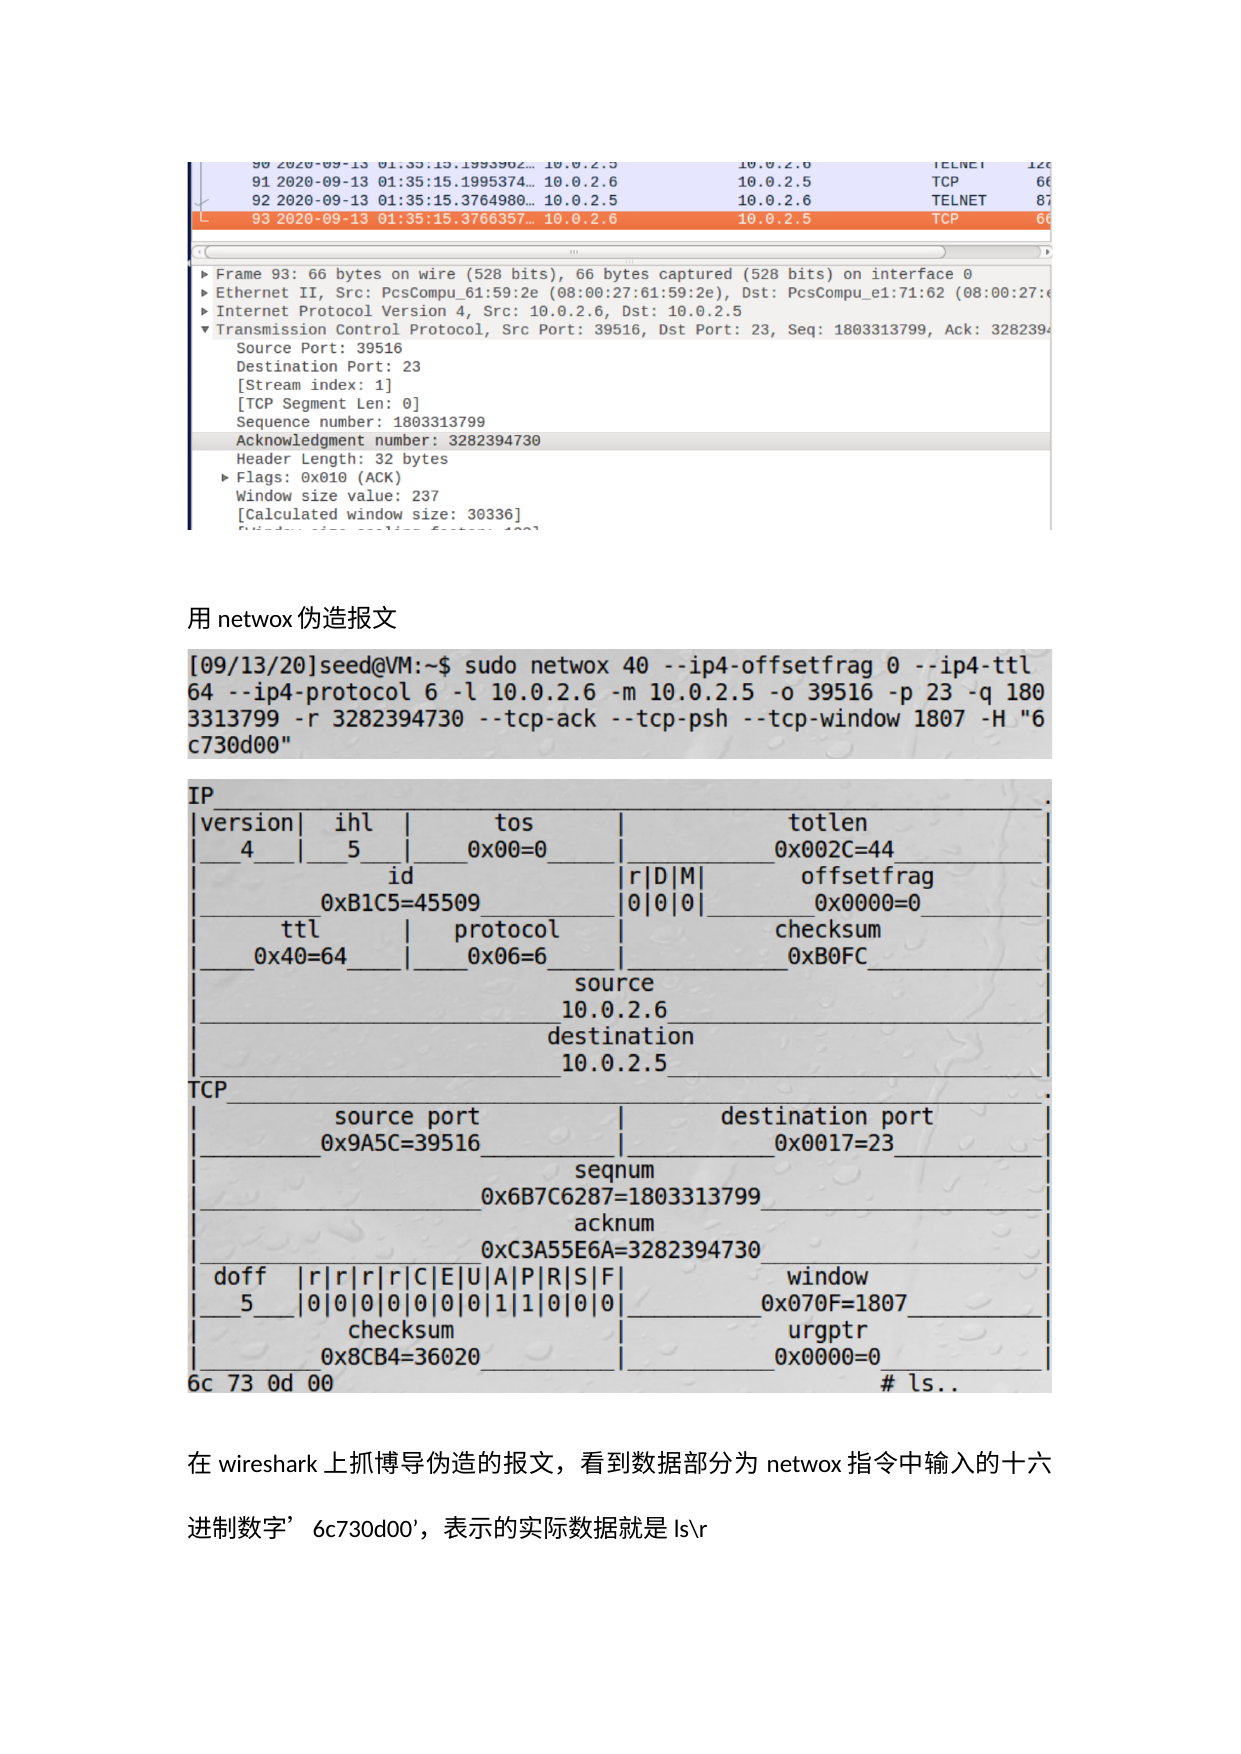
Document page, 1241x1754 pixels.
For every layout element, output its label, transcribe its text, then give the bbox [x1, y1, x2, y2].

picture [187, 779, 1052, 1393]
picture [187, 649, 1053, 759]
text 在wireshark上抓博导伪造的报文，看到数据部分为netwox指令中输入的十六进制数字’6c730d00’，表示的实际数据就是ls\r [187, 1429, 1053, 1559]
text 用netwox伪造报文 [187, 584, 1053, 649]
picture [187, 162, 1053, 530]
